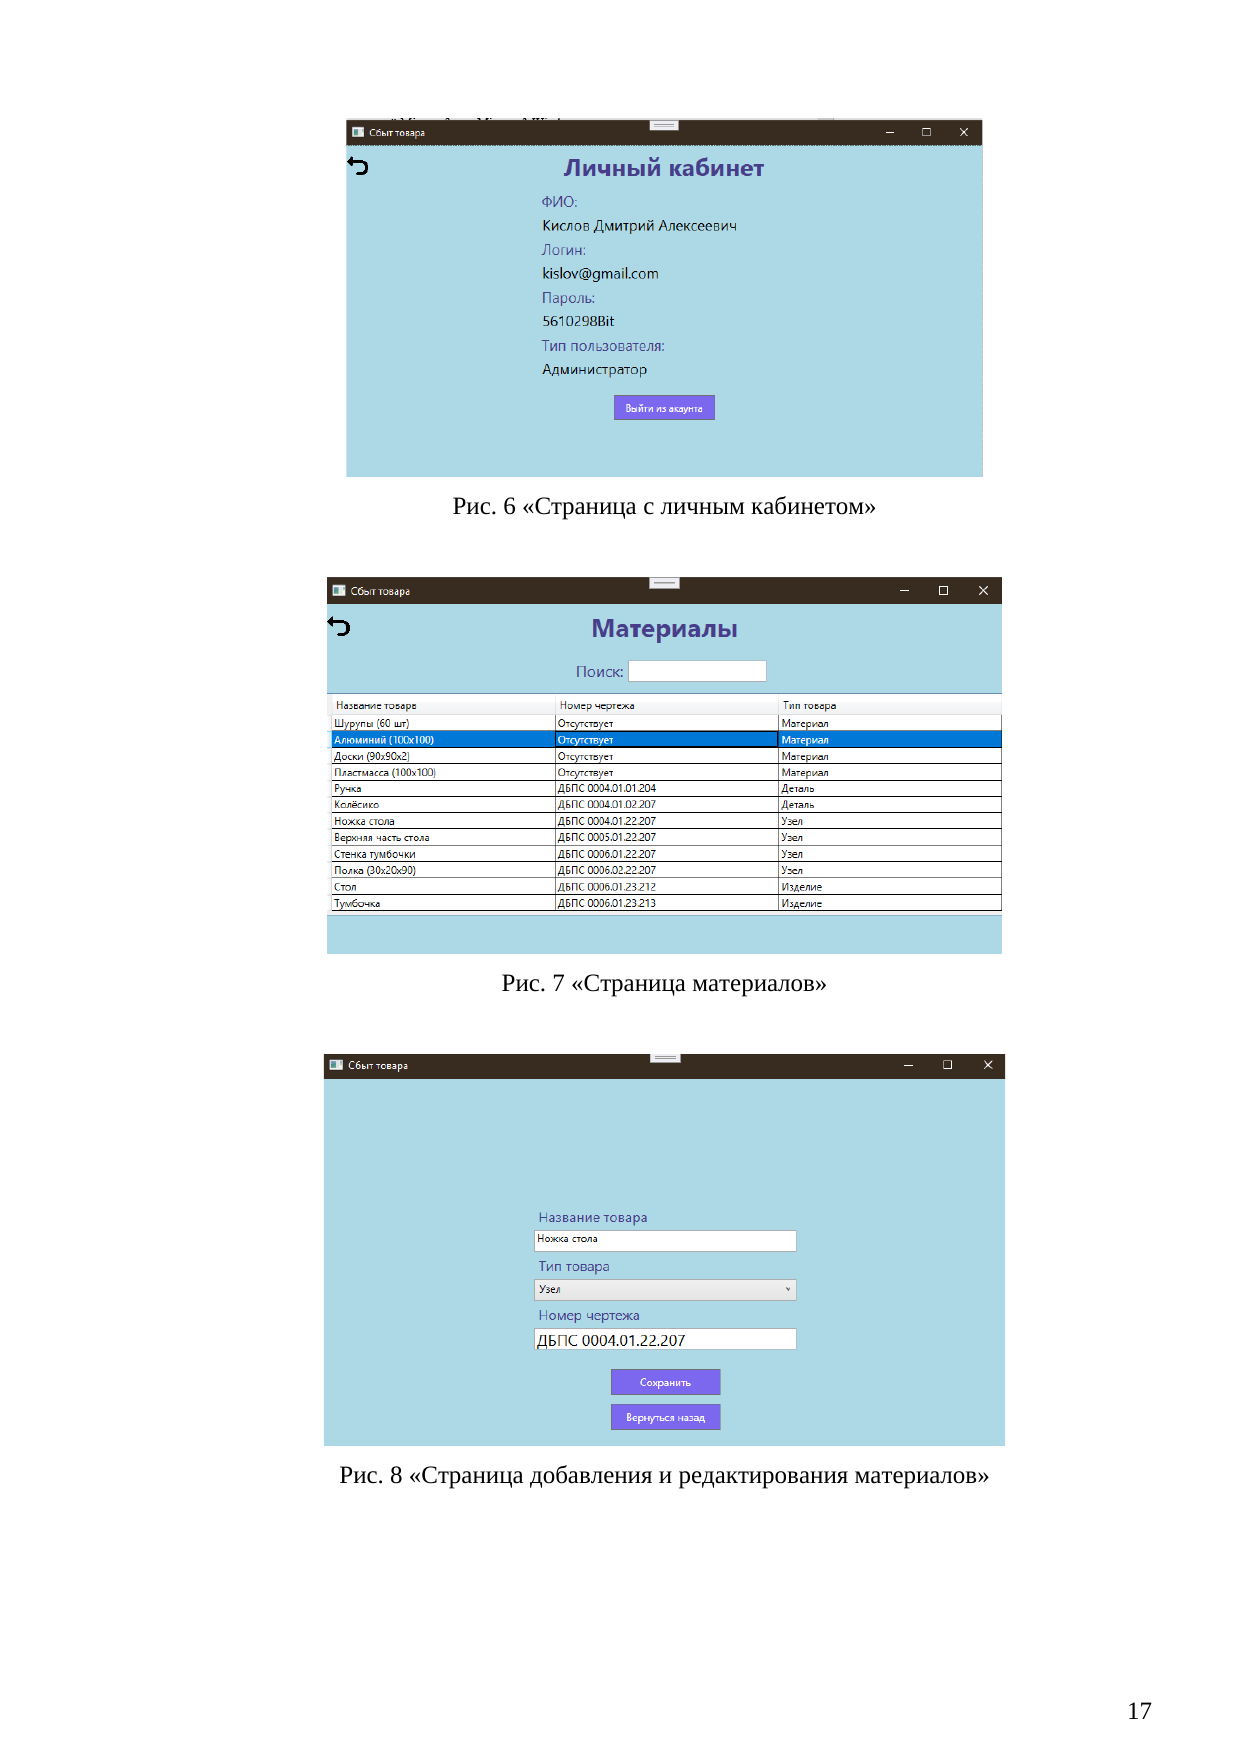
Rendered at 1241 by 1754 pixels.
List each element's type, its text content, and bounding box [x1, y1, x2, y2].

picture [323, 1054, 1005, 1446]
text Рис. 7 «Страница материалов» [177, 968, 1152, 997]
text Рис. 8 «Страница добавления и редактирования материалов» [177, 1460, 1152, 1489]
text Рис. 6 «Страница c личным кабинетом» [177, 491, 1152, 520]
picture [327, 577, 1002, 954]
picture [346, 118, 983, 477]
